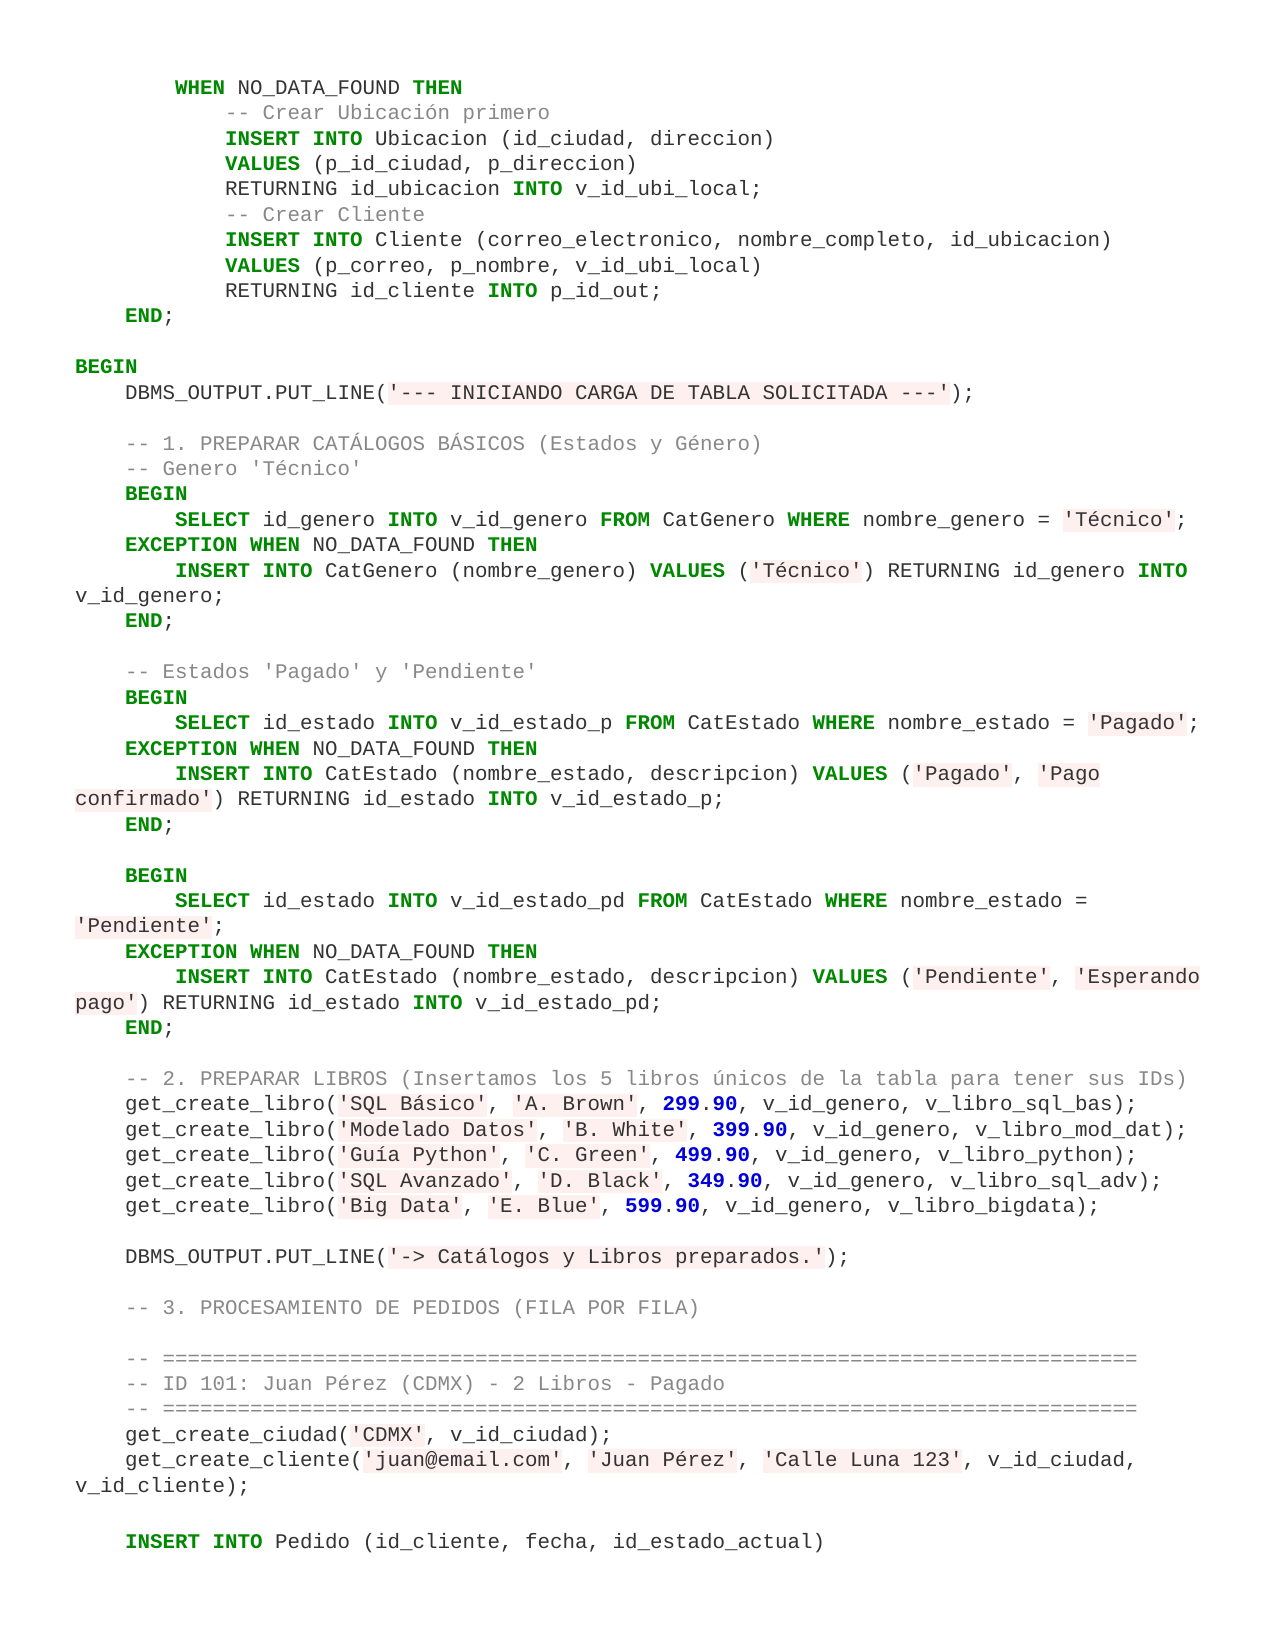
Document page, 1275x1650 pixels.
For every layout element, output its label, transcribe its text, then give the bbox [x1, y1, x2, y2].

text get_create_libro('SQL Básico', 'A. Brown', 299.90, v_id_genero, v_libro_sql_bas); [75, 1092, 1200, 1117]
text END; [75, 1015, 1200, 1041]
text END; [75, 609, 1200, 634]
text INSERT INTO CatEstado (nombre_estado, descripcion) VALUES ('Pagado', 'Pago confirmado') RETURNING id_estado INTO v_id_estado_p; [75, 761, 1200, 812]
text VALUES (p_correo, p_nombre, v_id_ubi_local) [75, 253, 1200, 278]
text -- 2. PREPARAR LIBROS (Insertamos los 5 libros únicos de la tabla para tener sus IDs) [75, 1066, 1200, 1092]
text DBMS_OUTPUT.PUT_LINE('-> Catálogos y Libros preparados.'); [75, 1244, 1200, 1269]
text BEGIN [75, 863, 1200, 888]
text -- Estados 'Pagado' y 'Pendiente' [75, 659, 1200, 685]
text WHEN NO_DATA_FOUND THEN [75, 75, 1200, 100]
text EXCEPTION WHEN NO_DATA_FOUND THEN [75, 939, 1200, 964]
text RETURNING id_cliente INTO p_id_out; [75, 278, 1200, 304]
text SELECT id_estado INTO v_id_estado_pd FROM CatEstado WHERE nombre_estado = 'Pendiente'; [75, 888, 1200, 939]
text SELECT id_estado INTO v_id_estado_p FROM CatEstado WHERE nombre_estado = 'Pagado'; [75, 710, 1200, 736]
text get_create_libro('Guía Python', 'C. Green', 499.90, v_id_genero, v_libro_python); [75, 1142, 1200, 1168]
text -- ============================================================================== [75, 1346, 1200, 1371]
text DBMS_OUTPUT.PUT_LINE('--- INICIANDO CARGA DE TABLA SOLICITADA ---'); [75, 380, 1200, 405]
text get_create_ciudad('CDMX', v_id_ciudad); [75, 1422, 1200, 1447]
text INSERT INTO Ubicacion (id_ciudad, direccion) [75, 126, 1200, 151]
text EXCEPTION WHEN NO_DATA_FOUND THEN [75, 532, 1200, 558]
text END; [75, 812, 1200, 837]
text -- 1. PREPARAR CATÁLOGOS BÁSICOS (Estados y Género) [75, 431, 1200, 456]
text INSERT INTO CatGenero (nombre_genero) VALUES ('Técnico') RETURNING id_genero INTO v_id_genero; [75, 558, 1200, 609]
text BEGIN [75, 354, 1200, 380]
text get_create_libro('Big Data', 'E. Blue', 599.90, v_id_genero, v_libro_bigdata); [75, 1193, 1200, 1219]
text RETURNING id_ubicacion INTO v_id_ubi_local; [75, 177, 1200, 202]
text -- ID 101: Juan Pérez (CDMX) - 2 Libros - Pagado [75, 1371, 1200, 1397]
text INSERT INTO Pedido (id_cliente, fecha, id_estado_actual) [75, 1529, 1200, 1554]
text EXCEPTION WHEN NO_DATA_FOUND THEN [75, 736, 1200, 761]
text get_create_cliente('juan@email.com', 'Juan Pérez', 'Calle Luna 123', v_id_ciudad, v_id_cliente); [75, 1447, 1200, 1498]
text BEGIN [75, 482, 1200, 507]
text BEGIN [75, 685, 1200, 710]
text -- 3. PROCESAMIENTO DE PEDIDOS (FILA POR FILA) [75, 1295, 1200, 1320]
text END; [75, 304, 1200, 329]
text -- Genero 'Técnico' [75, 456, 1200, 482]
text -- Crear Cliente [75, 202, 1200, 227]
text get_create_libro('SQL Avanzado', 'D. Black', 349.90, v_id_genero, v_libro_sql_adv); [75, 1168, 1200, 1193]
text SELECT id_genero INTO v_id_genero FROM CatGenero WHERE nombre_genero = 'Técnico'; [75, 507, 1200, 532]
text VALUES (p_id_ciudad, p_direccion) [75, 151, 1200, 177]
text -- ============================================================================== [75, 1397, 1200, 1422]
text INSERT INTO CatEstado (nombre_estado, descripcion) VALUES ('Pendiente', 'Esperando pago') RETURNING id_estado INTO v_id_estado_pd; [75, 964, 1200, 1015]
text INSERT INTO Cliente (correo_electronico, nombre_completo, id_ubicacion) [75, 227, 1200, 253]
text -- Crear Ubicación primero [75, 100, 1200, 126]
text get_create_libro('Modelado Datos', 'B. White', 399.90, v_id_genero, v_libro_mod_dat); [75, 1117, 1200, 1142]
